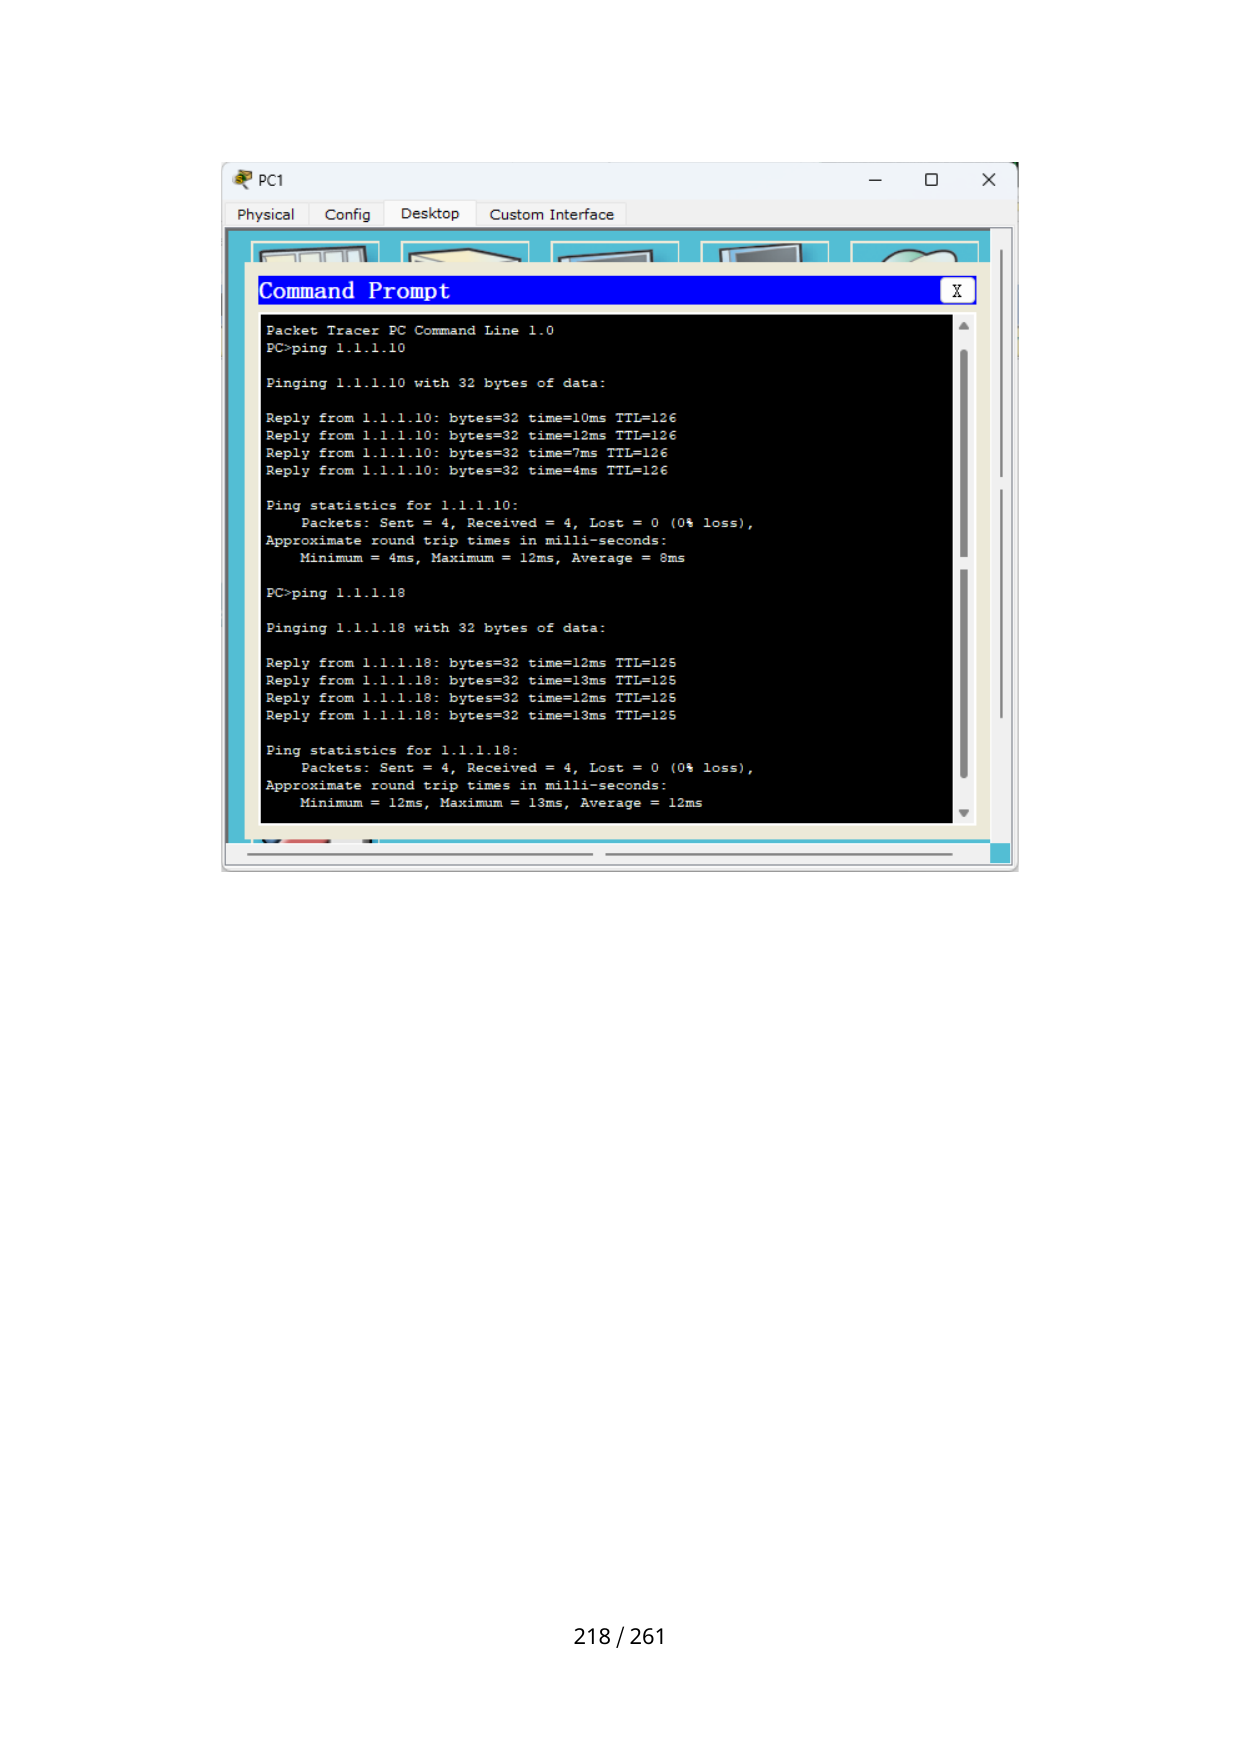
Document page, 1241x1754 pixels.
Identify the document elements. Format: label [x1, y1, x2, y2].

picture [221, 162, 1019, 872]
